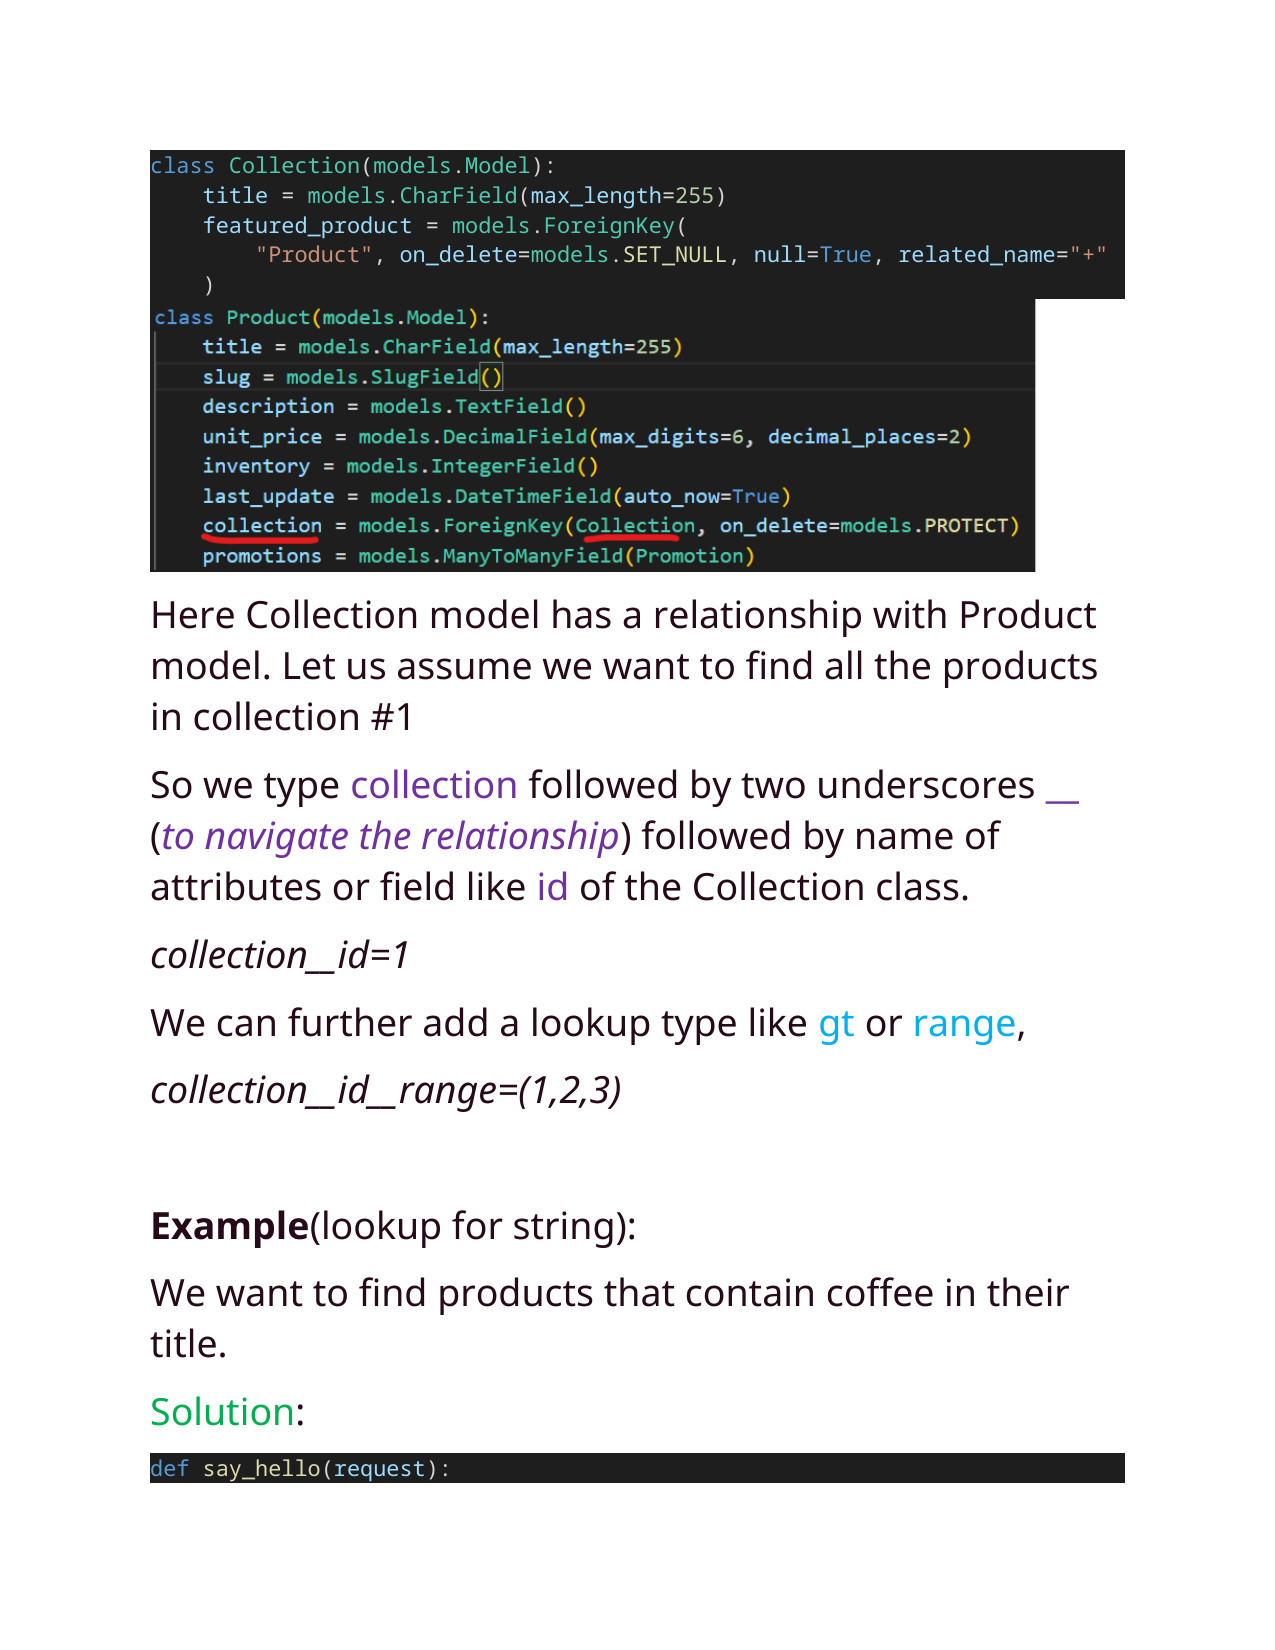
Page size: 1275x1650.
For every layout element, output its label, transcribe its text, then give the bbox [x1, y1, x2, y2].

text featured_product = models.ForeignKey( [150, 209, 1125, 239]
text collection__id__range=(1,2,3) [150, 1063, 1125, 1114]
text Here Collection model has a relationship with Product model. Let us assume we want to find all the products in collection #1 [150, 588, 1125, 742]
text We want to find products that contain coffee in their title. [150, 1267, 1125, 1369]
text Solution: [150, 1385, 1125, 1436]
text collection__id=1 [150, 928, 1125, 979]
text So we type collection followed by two underscores __ (to navigate the relationship) followed by name of attributes or field like id of the Collection class. [150, 758, 1125, 911]
text We can further add a lookup type like gt or range, [150, 996, 1125, 1047]
text ) [150, 269, 1125, 299]
text Example(lookup for string): [150, 1199, 1125, 1250]
text def say_hello(request): [150, 1453, 1125, 1483]
text "Product", on_delete=models.SET_NULL, null=True, related_name="+" [150, 239, 1125, 269]
text title = models.CharField(max_length=255) [150, 180, 1125, 209]
text class Collection(models.Model): [150, 150, 1125, 180]
picture [150, 298, 1036, 572]
